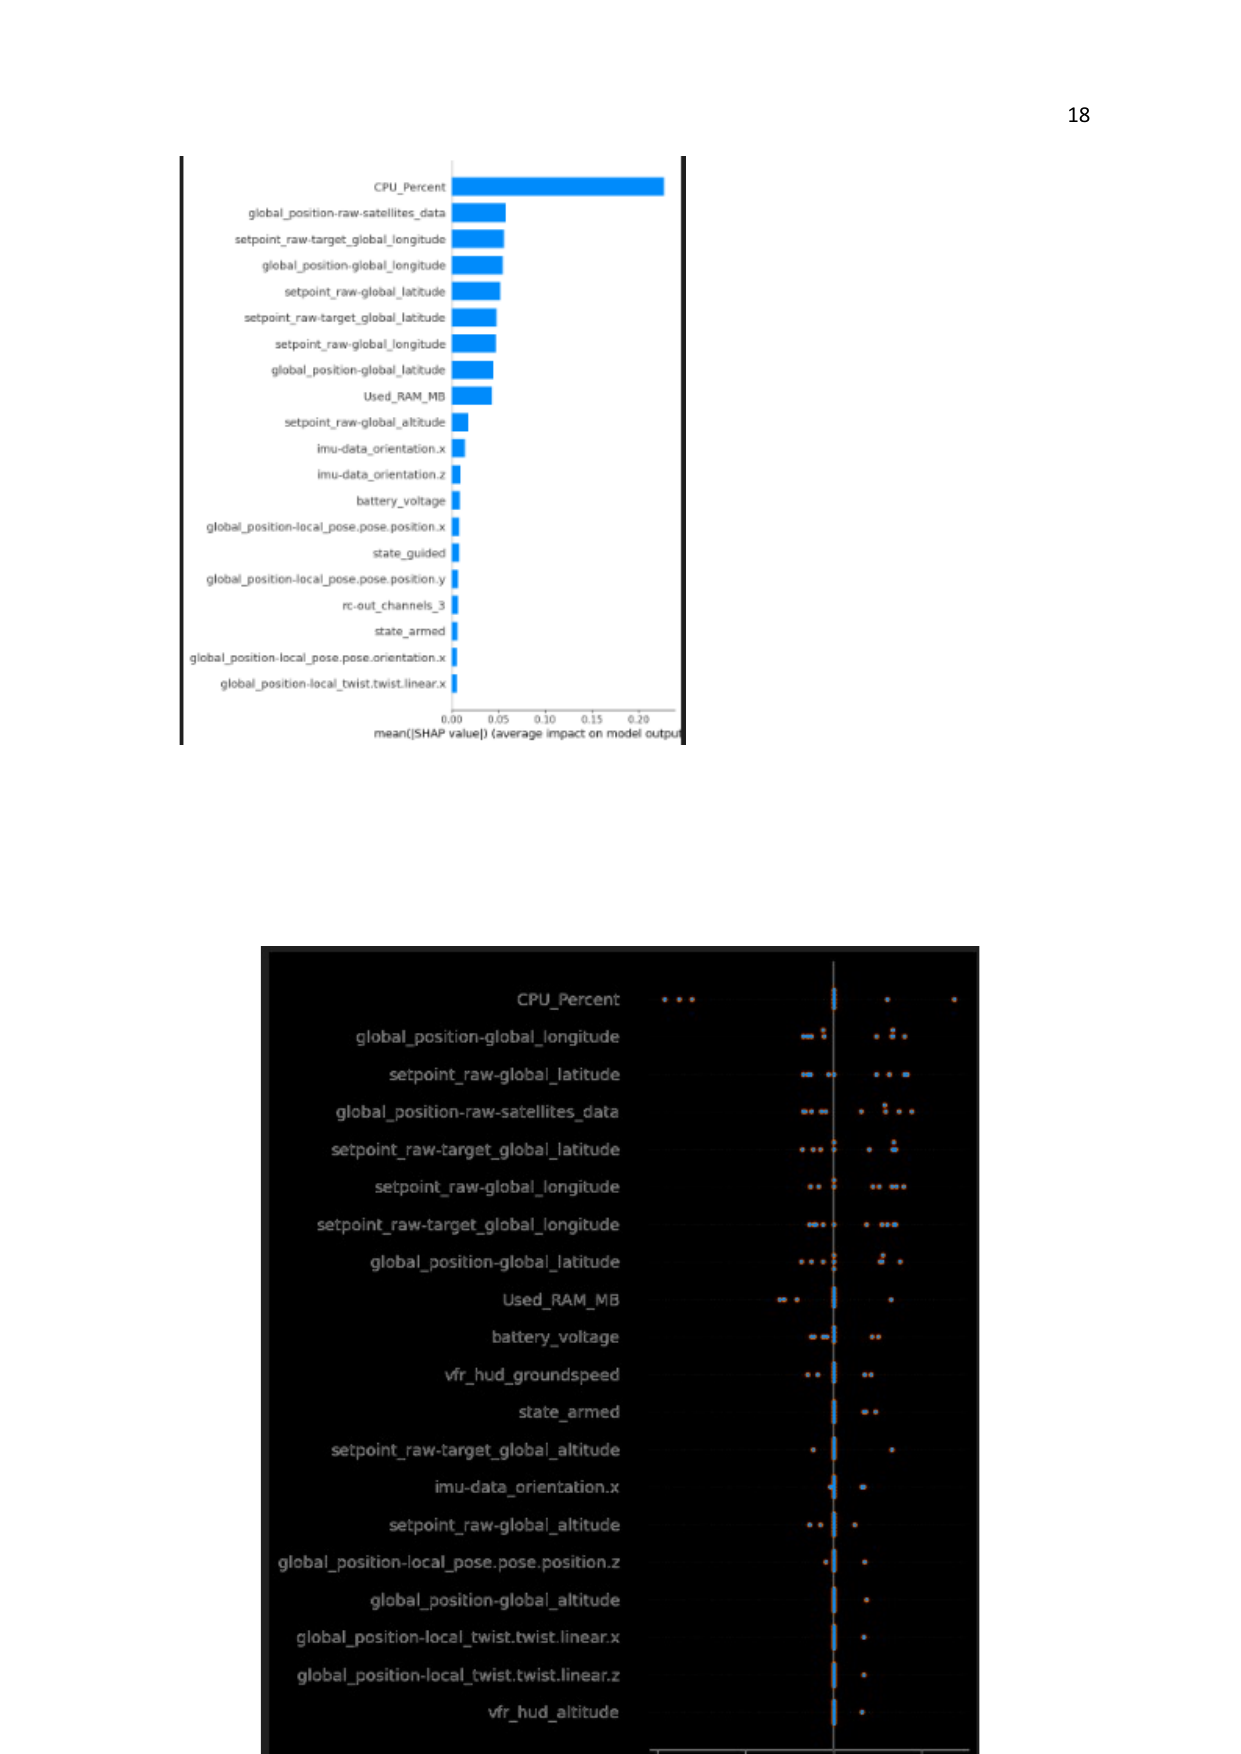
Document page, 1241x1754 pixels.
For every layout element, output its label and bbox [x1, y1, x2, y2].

picture [179, 156, 686, 745]
picture [260, 946, 980, 1754]
